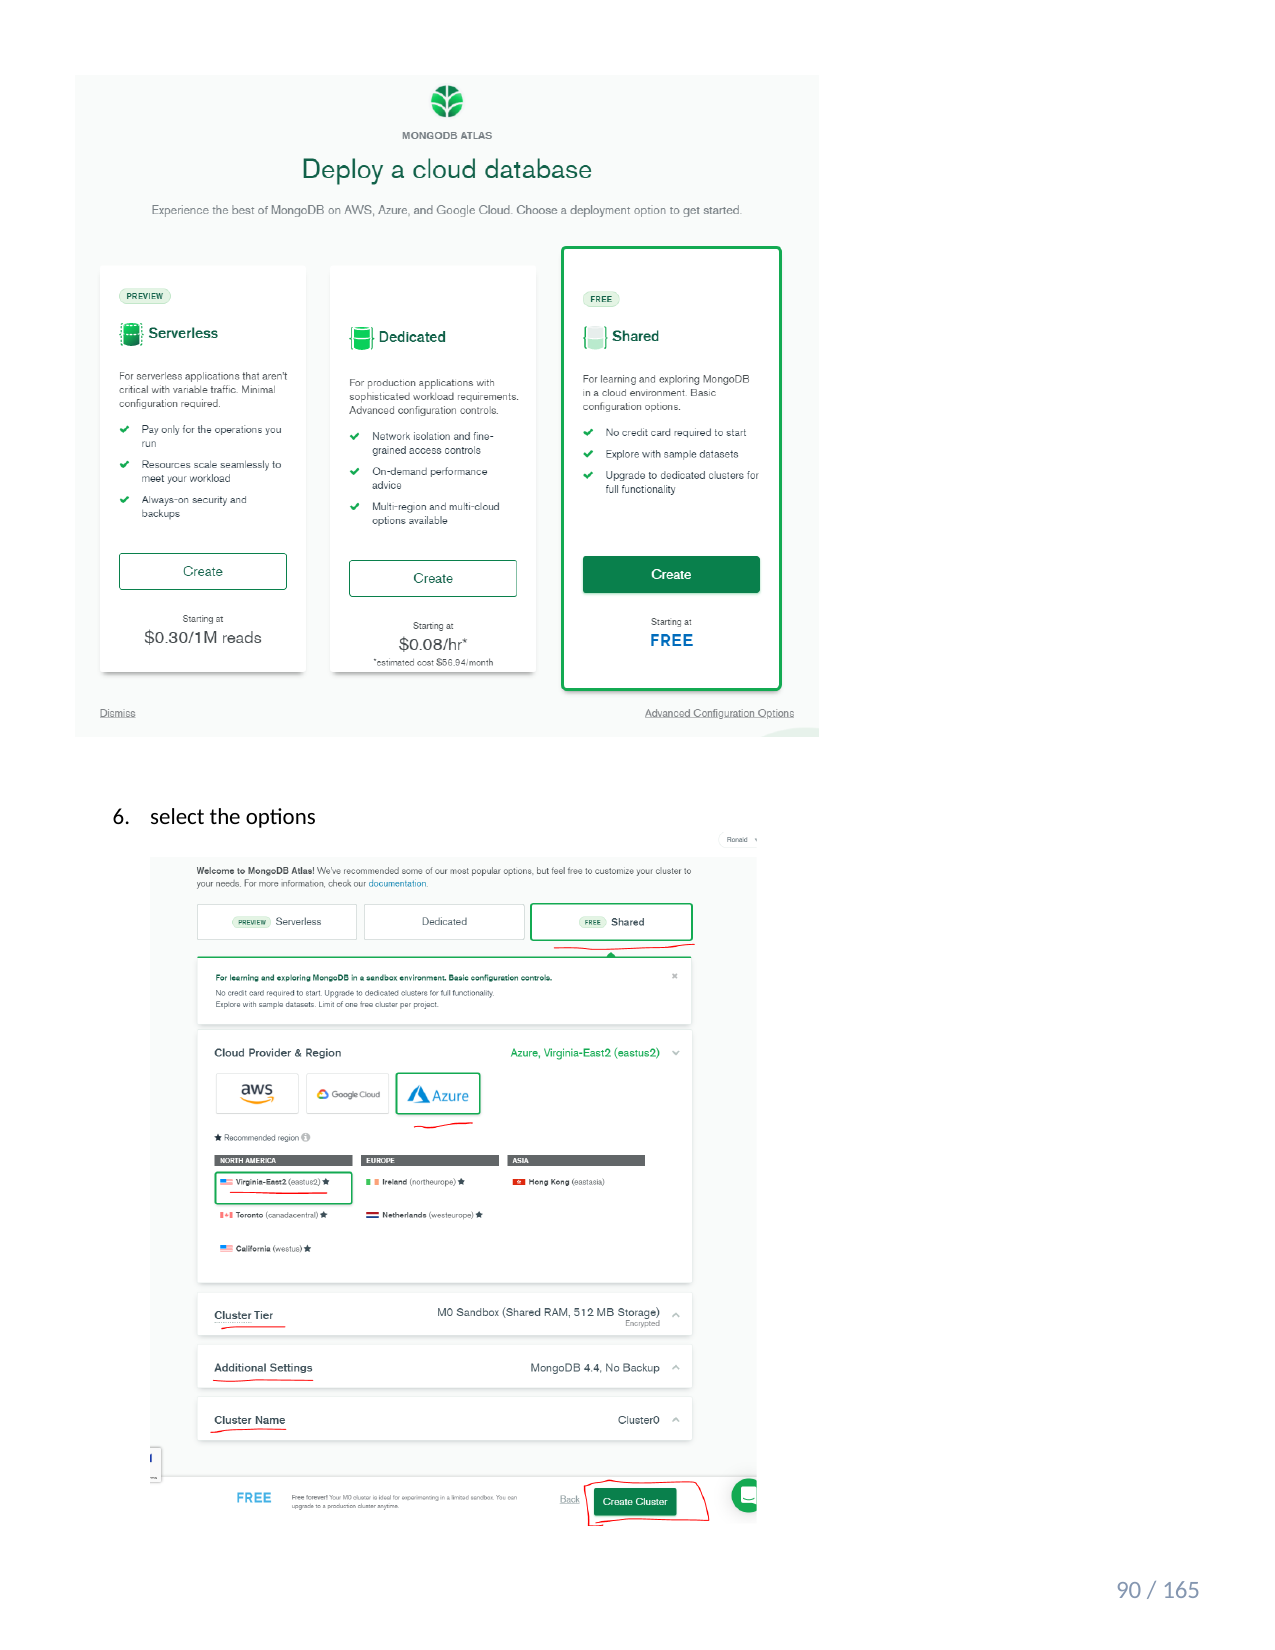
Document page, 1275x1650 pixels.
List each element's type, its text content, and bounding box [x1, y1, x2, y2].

list select the options [112, 802, 1200, 830]
picture [75, 75, 819, 737]
picture [150, 832, 757, 1526]
